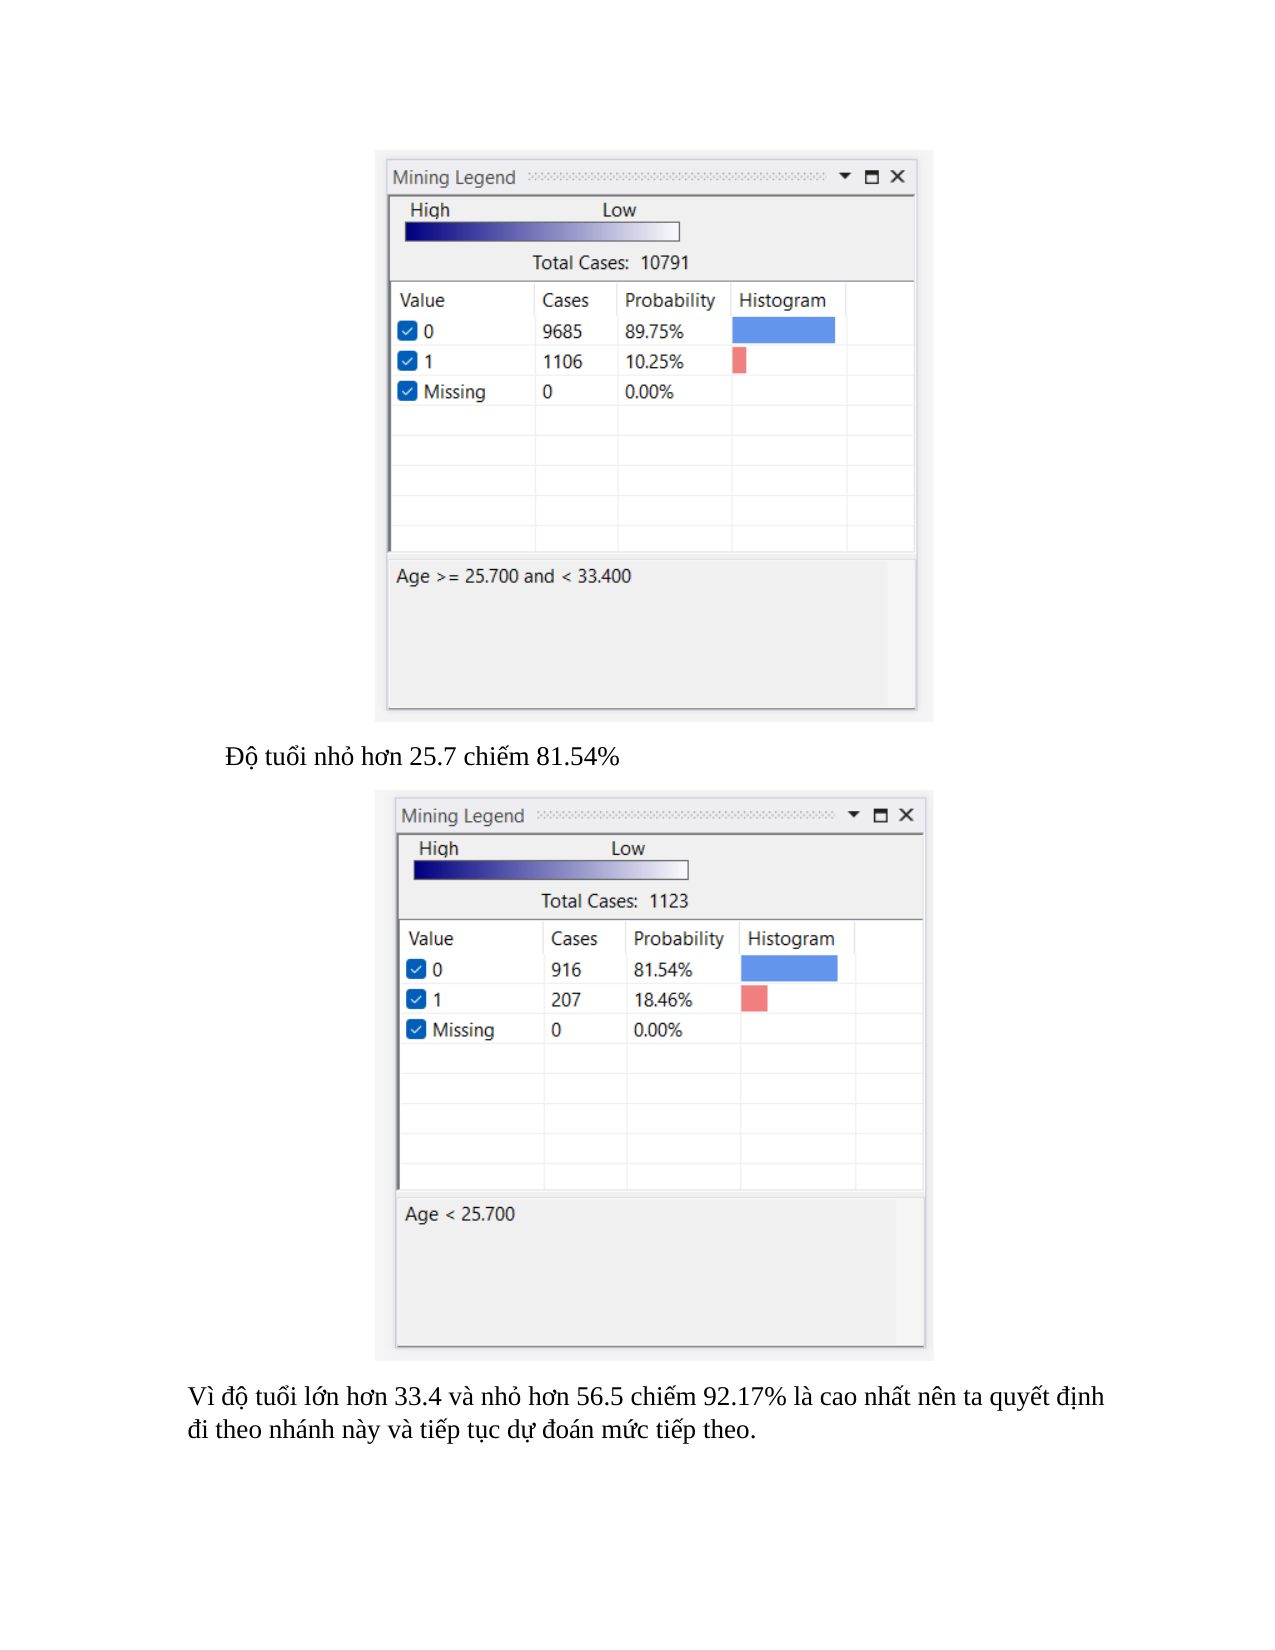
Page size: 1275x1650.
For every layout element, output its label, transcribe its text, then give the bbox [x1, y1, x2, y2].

picture [375, 150, 934, 722]
text Độ tuổi nhỏ hơn 25.7 chiếm 81.54% [150, 740, 1125, 771]
text Vì độ tuổi lớn hơn 33.4 và nhỏ hơn 56.5 chiếm 92.17% là cao nhất nên ta quyết định đi theo nhánh này và tiếp tục dự đoán mức tiếp theo. [187, 1380, 1125, 1444]
picture [375, 790, 934, 1361]
